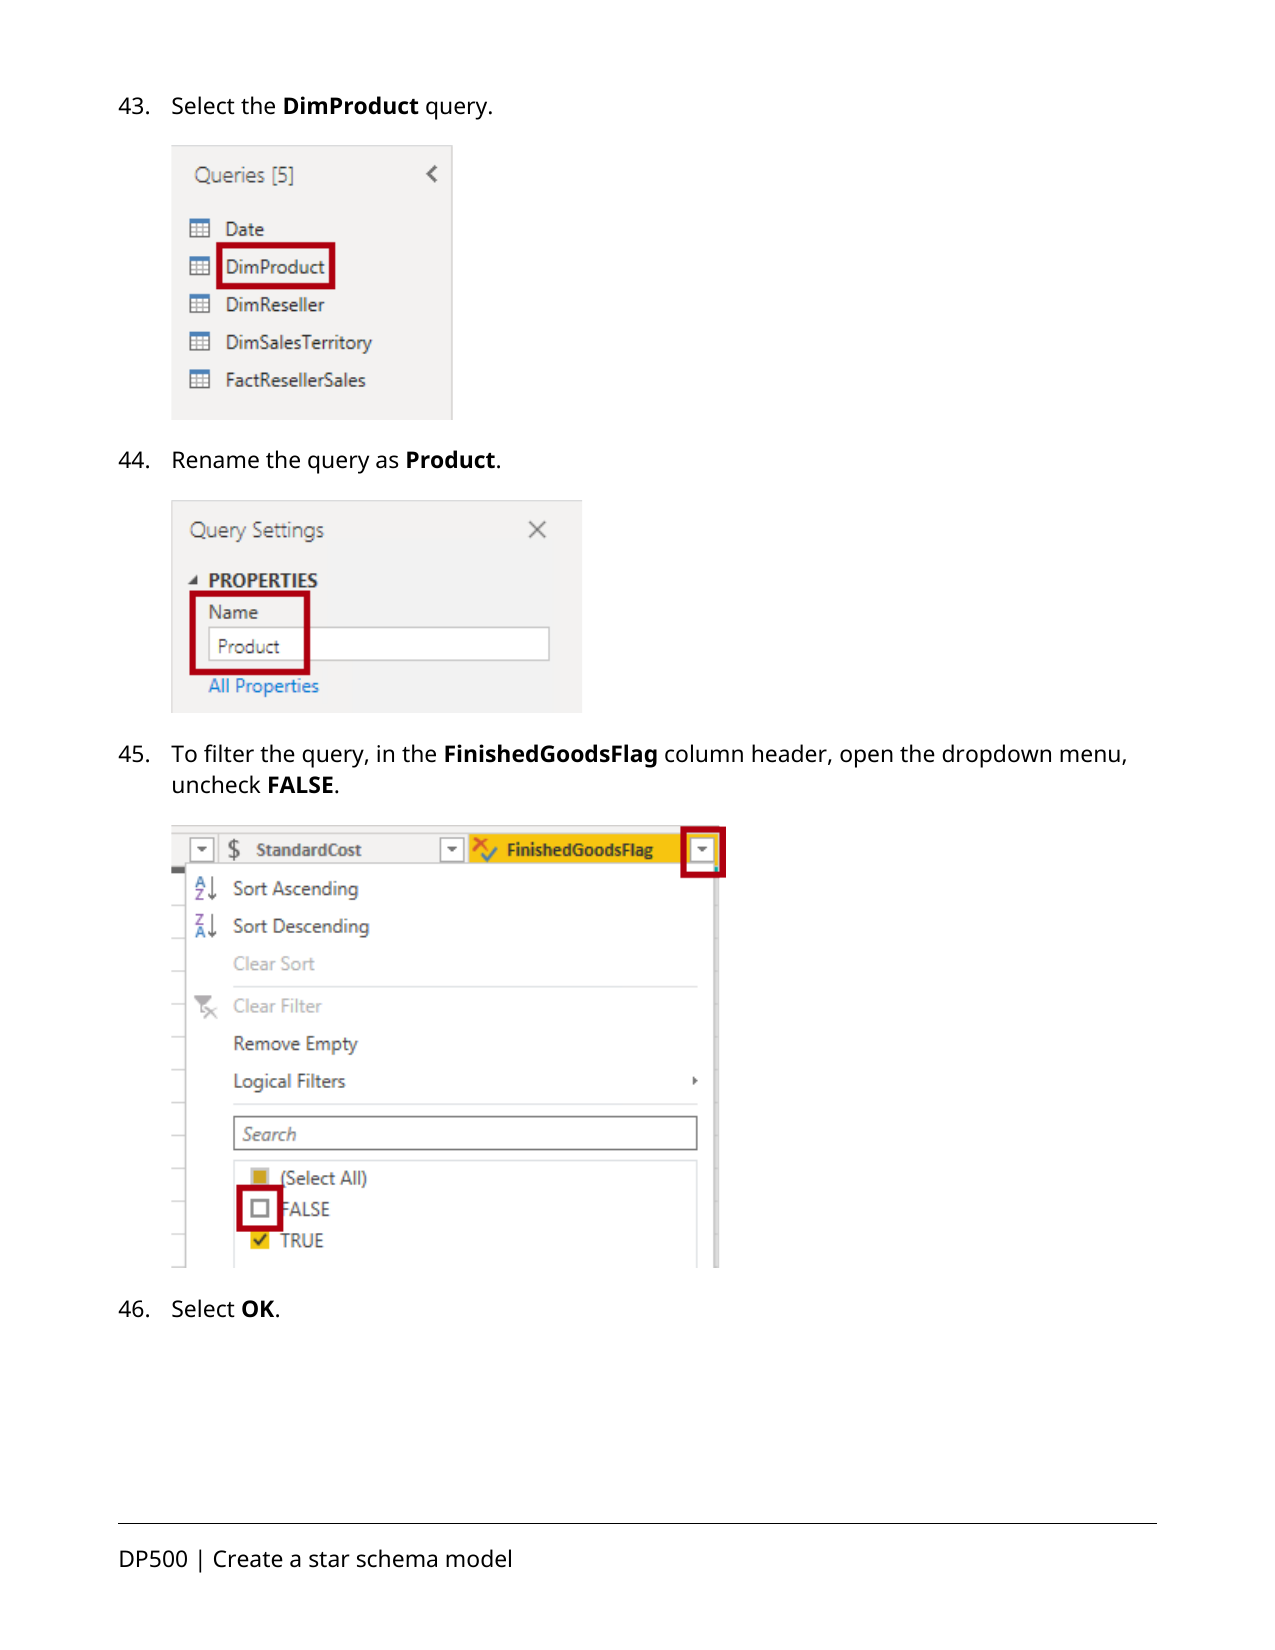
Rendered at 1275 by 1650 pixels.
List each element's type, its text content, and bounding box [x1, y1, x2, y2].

picture [171, 825, 726, 1268]
text Rename the query as Product. [118, 444, 1157, 476]
picture [171, 145, 453, 420]
text Select OK. [118, 1293, 1157, 1324]
text To filter the query, in the FinishedGoodsFlag column header, open the dropdown menu, uncheck FALSE. [118, 738, 1157, 801]
picture [171, 500, 583, 713]
text Select the DimProduct query. [118, 89, 1157, 121]
